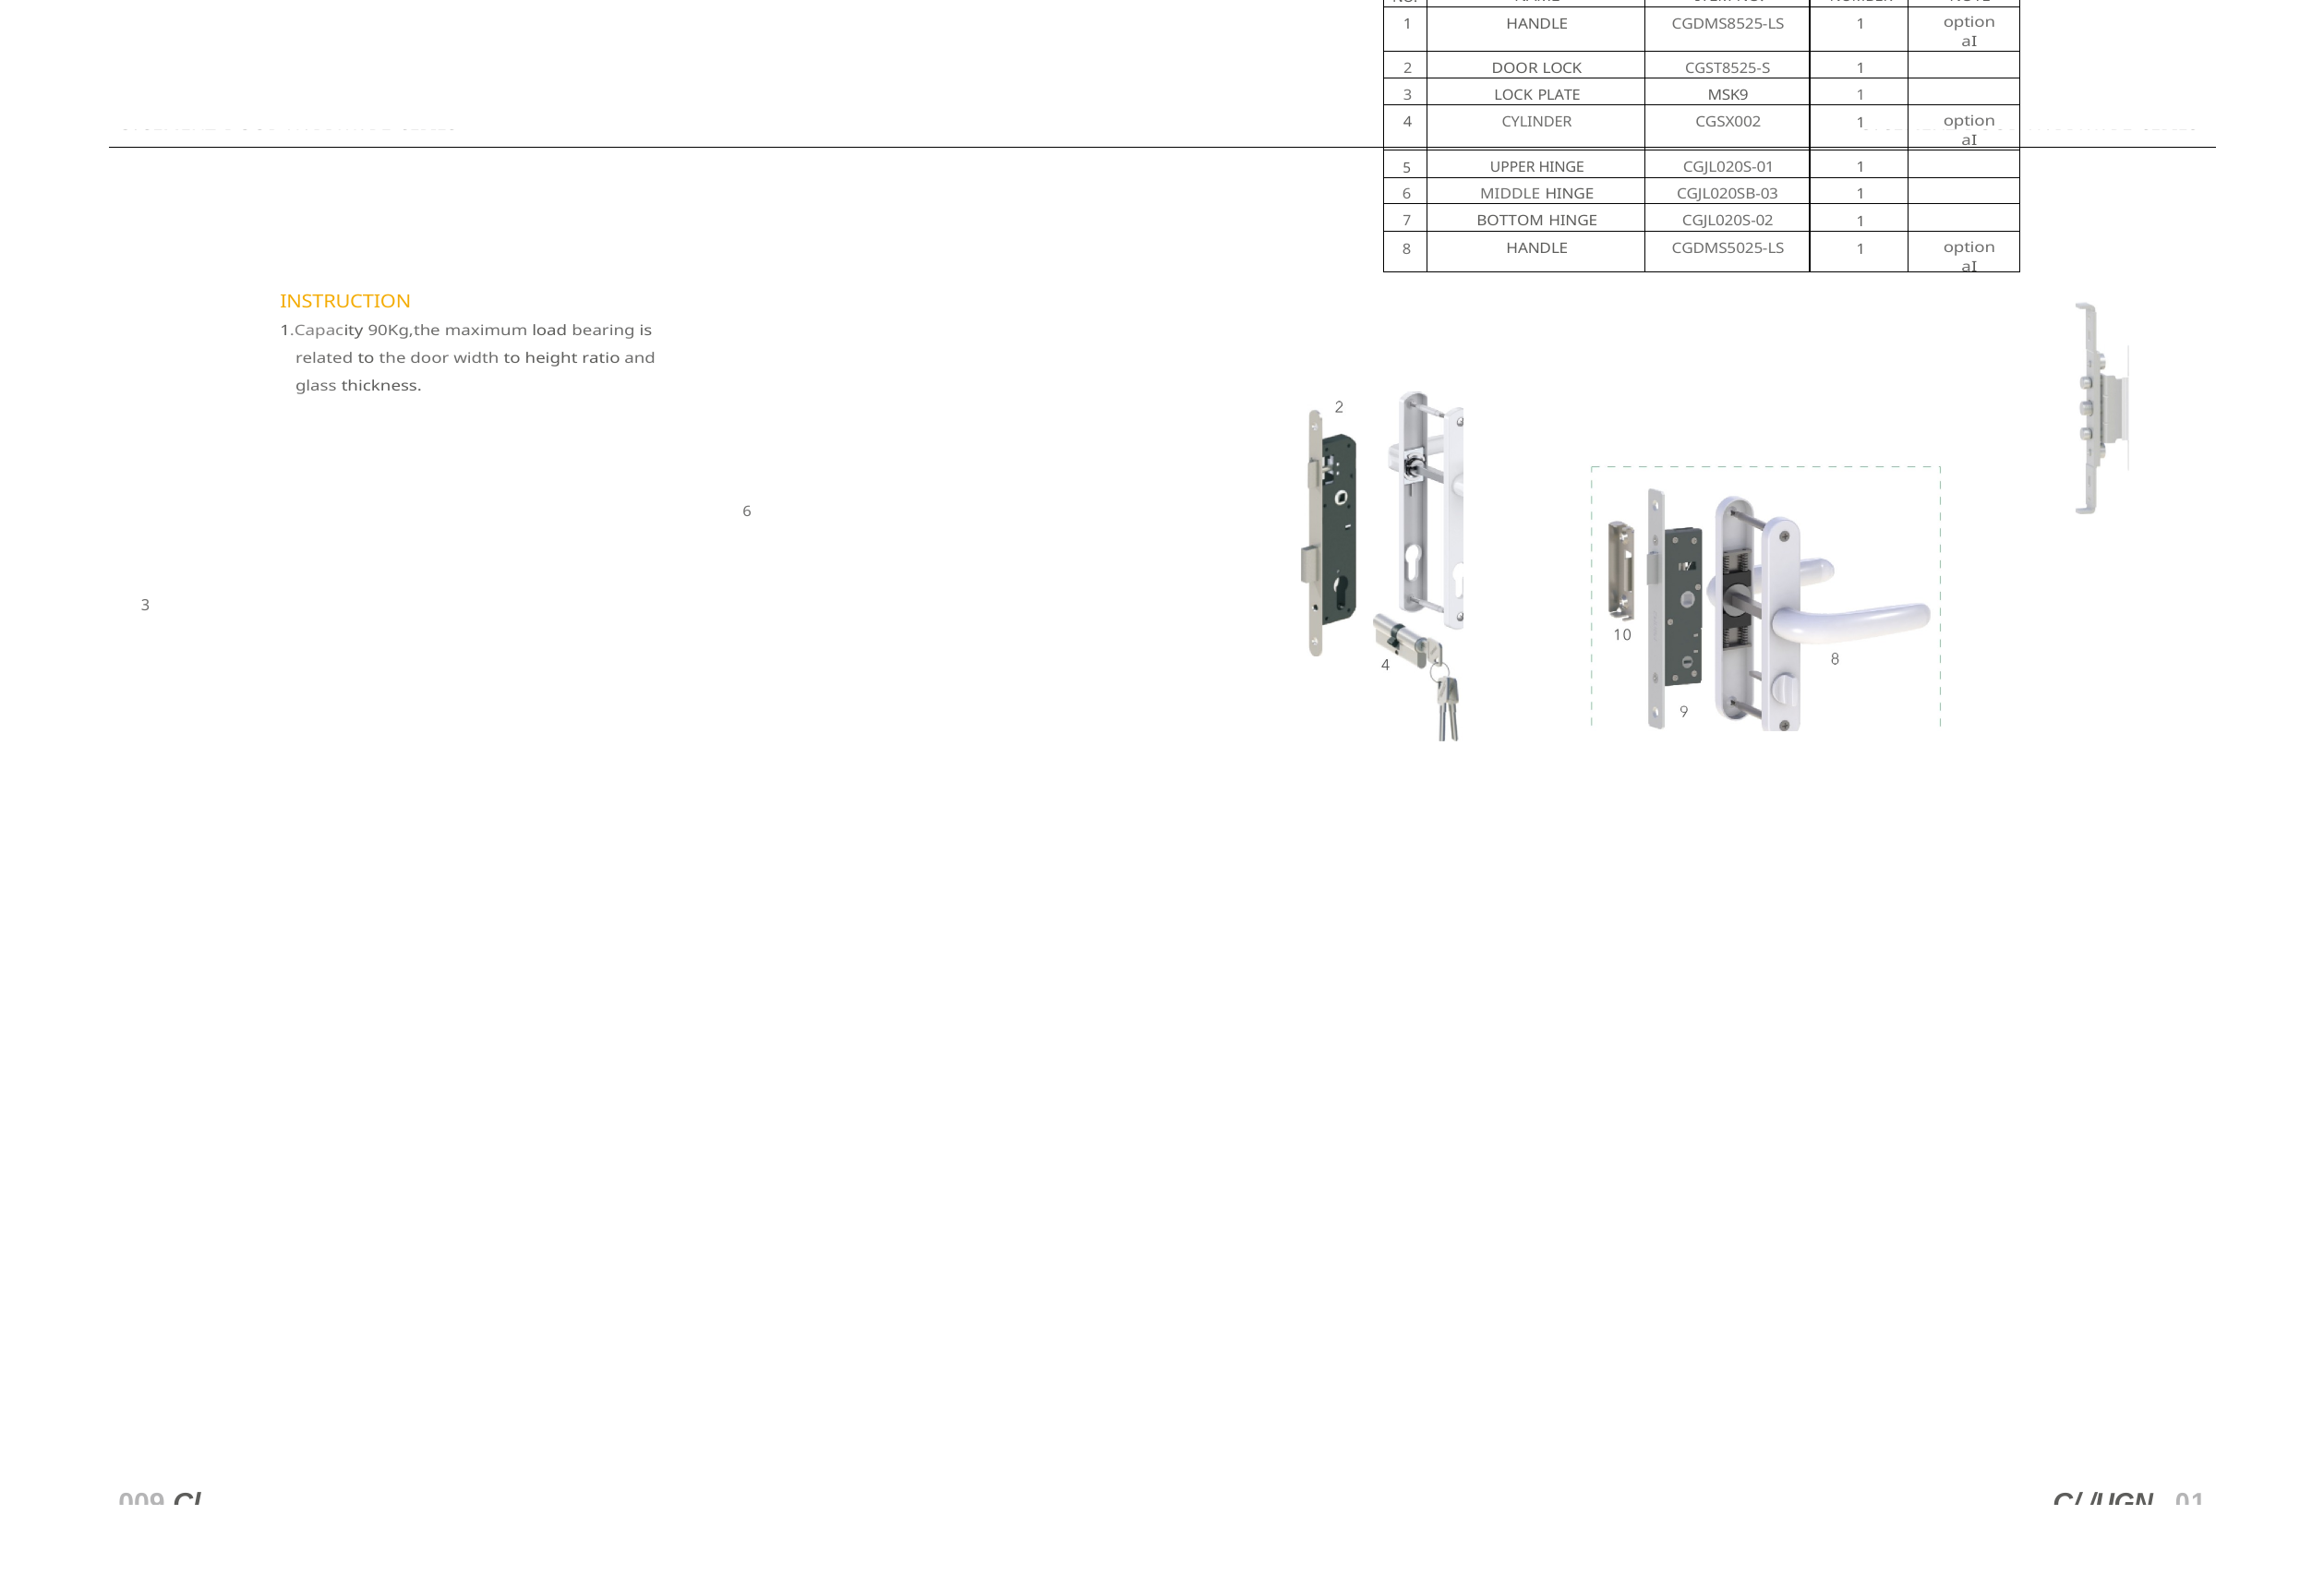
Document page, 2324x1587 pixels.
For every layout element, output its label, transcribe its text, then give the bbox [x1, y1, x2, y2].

text 3 [141, 595, 1018, 616]
text 6 [82, 501, 751, 521]
picture [1300, 401, 1356, 656]
picture [2075, 301, 2129, 514]
picture [1373, 391, 1463, 741]
picture [1589, 464, 1943, 731]
subtitle INSTRUCTION [280, 289, 1018, 314]
text 1.Capacity 90Kg,the maximum load bearing is related to the door width to height ratio and glass thickness. [280, 320, 679, 395]
